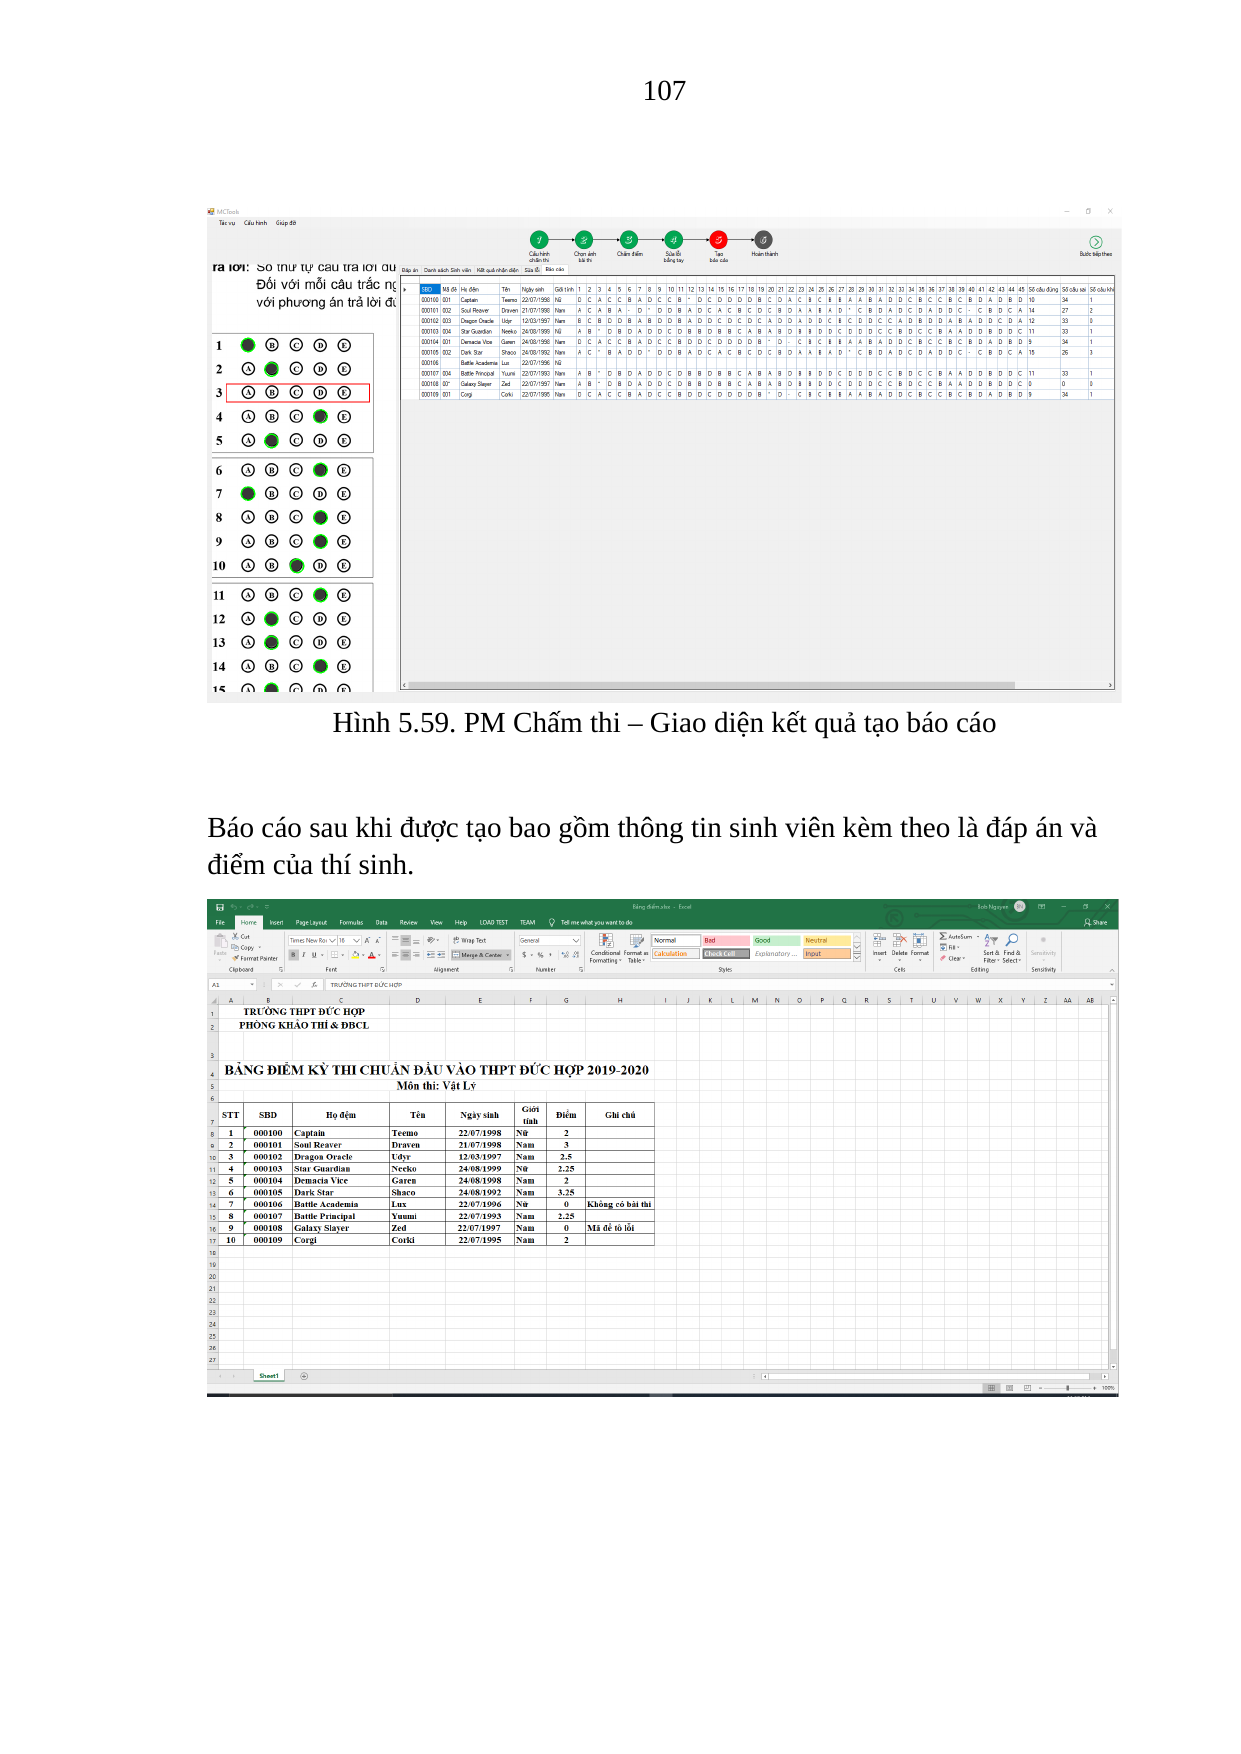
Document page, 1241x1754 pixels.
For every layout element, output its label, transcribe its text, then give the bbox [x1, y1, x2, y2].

text Báo cáo sau khi được tạo bao gồm thông tin sinh viên kèm theo là đáp án và điểm của thí sinh. [207, 811, 1122, 880]
picture [207, 207, 1122, 703]
picture [207, 899, 1122, 1397]
